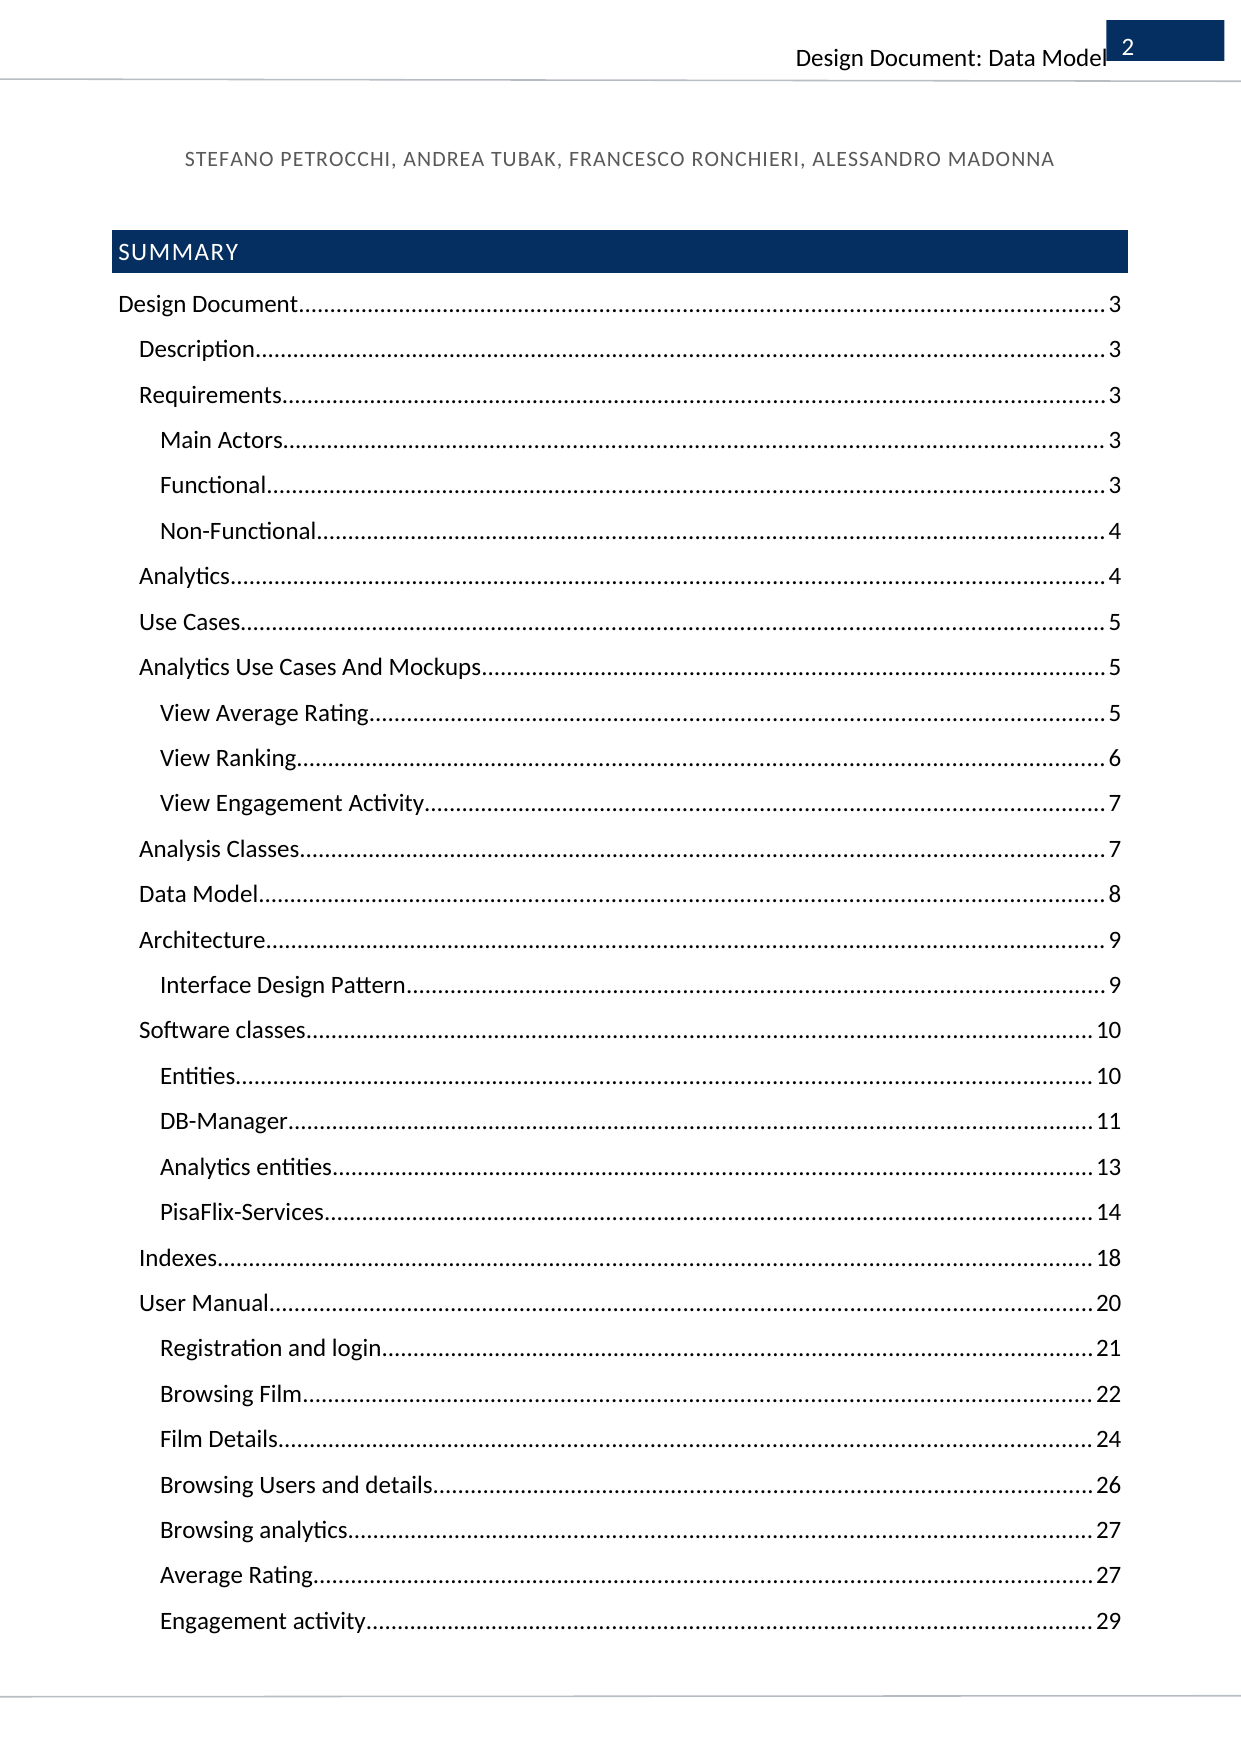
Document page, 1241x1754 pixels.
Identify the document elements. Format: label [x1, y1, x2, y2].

subtitle [118, 104, 1122, 172]
